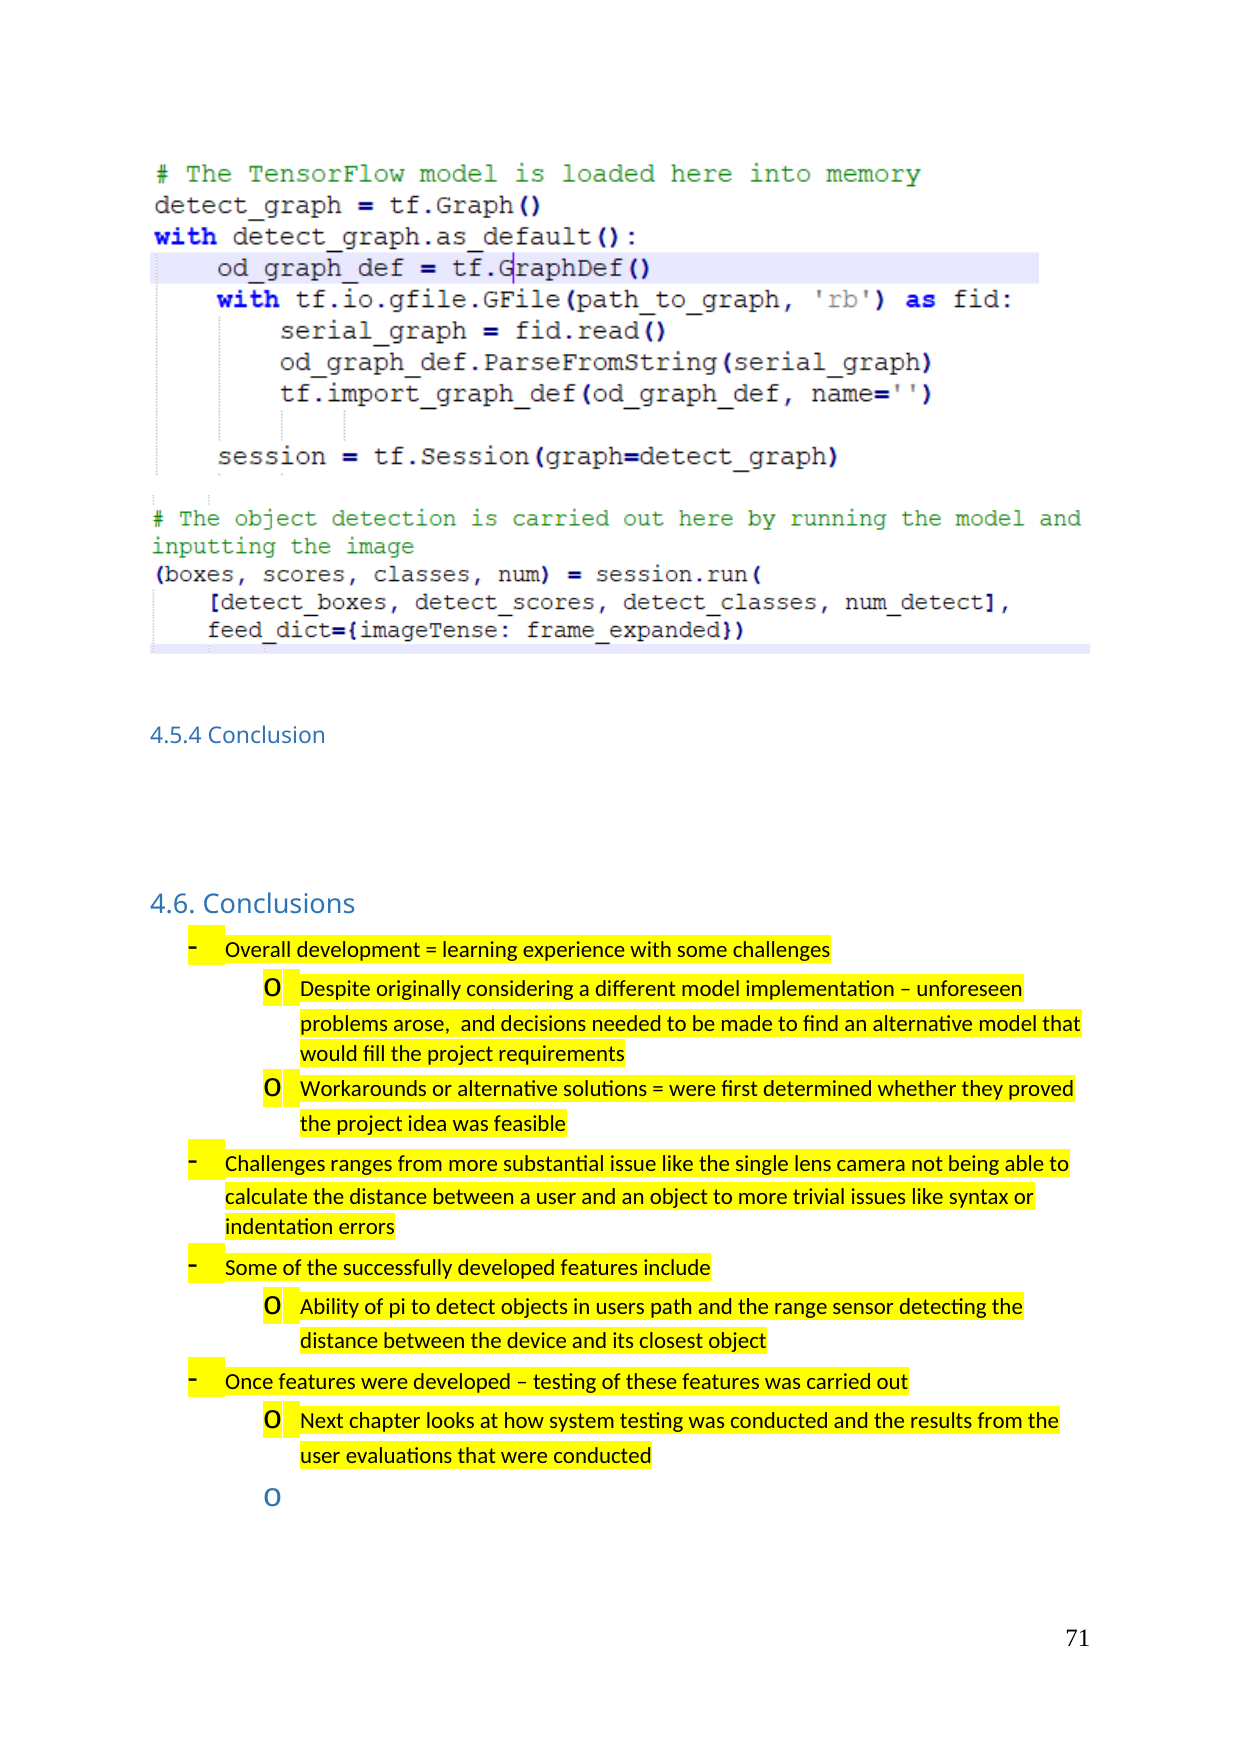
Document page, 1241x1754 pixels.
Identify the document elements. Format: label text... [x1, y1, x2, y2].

subtitle 4.5.4 Conclusion [150, 719, 1090, 751]
list Once features were developed – testing of these features was carried out [225, 1357, 1090, 1397]
subtitle 4.6. Conclusions [150, 885, 1090, 922]
picture [150, 150, 1039, 477]
list Workarounds or alternative solutions = were first determined whether they proved the project idea was feasible [262, 1069, 1090, 1137]
picture [150, 495, 1091, 654]
list Overall development = learning experience with some challenges [225, 925, 1090, 965]
list Ability of pi to detect objects in users path and the range sensor detecting the distance between the device and its closest object [262, 1287, 1090, 1354]
list Next chapter looks at how system testing was conducted and the results from the user evaluations that were conducted [262, 1401, 1090, 1469]
list Some of the successfully developed features include [225, 1243, 1090, 1283]
list Challenges ranges from more substantial issue like the single lens camera not being able to calculate the distance between a user and an object to more trivial issues like syntax or indentation errors [187, 1139, 1090, 1240]
list Despite originally considering a different model implementation – unforeseen problems arose, and decisions needed to be made to find an alternative model that would fill the project requirements [262, 969, 1090, 1067]
